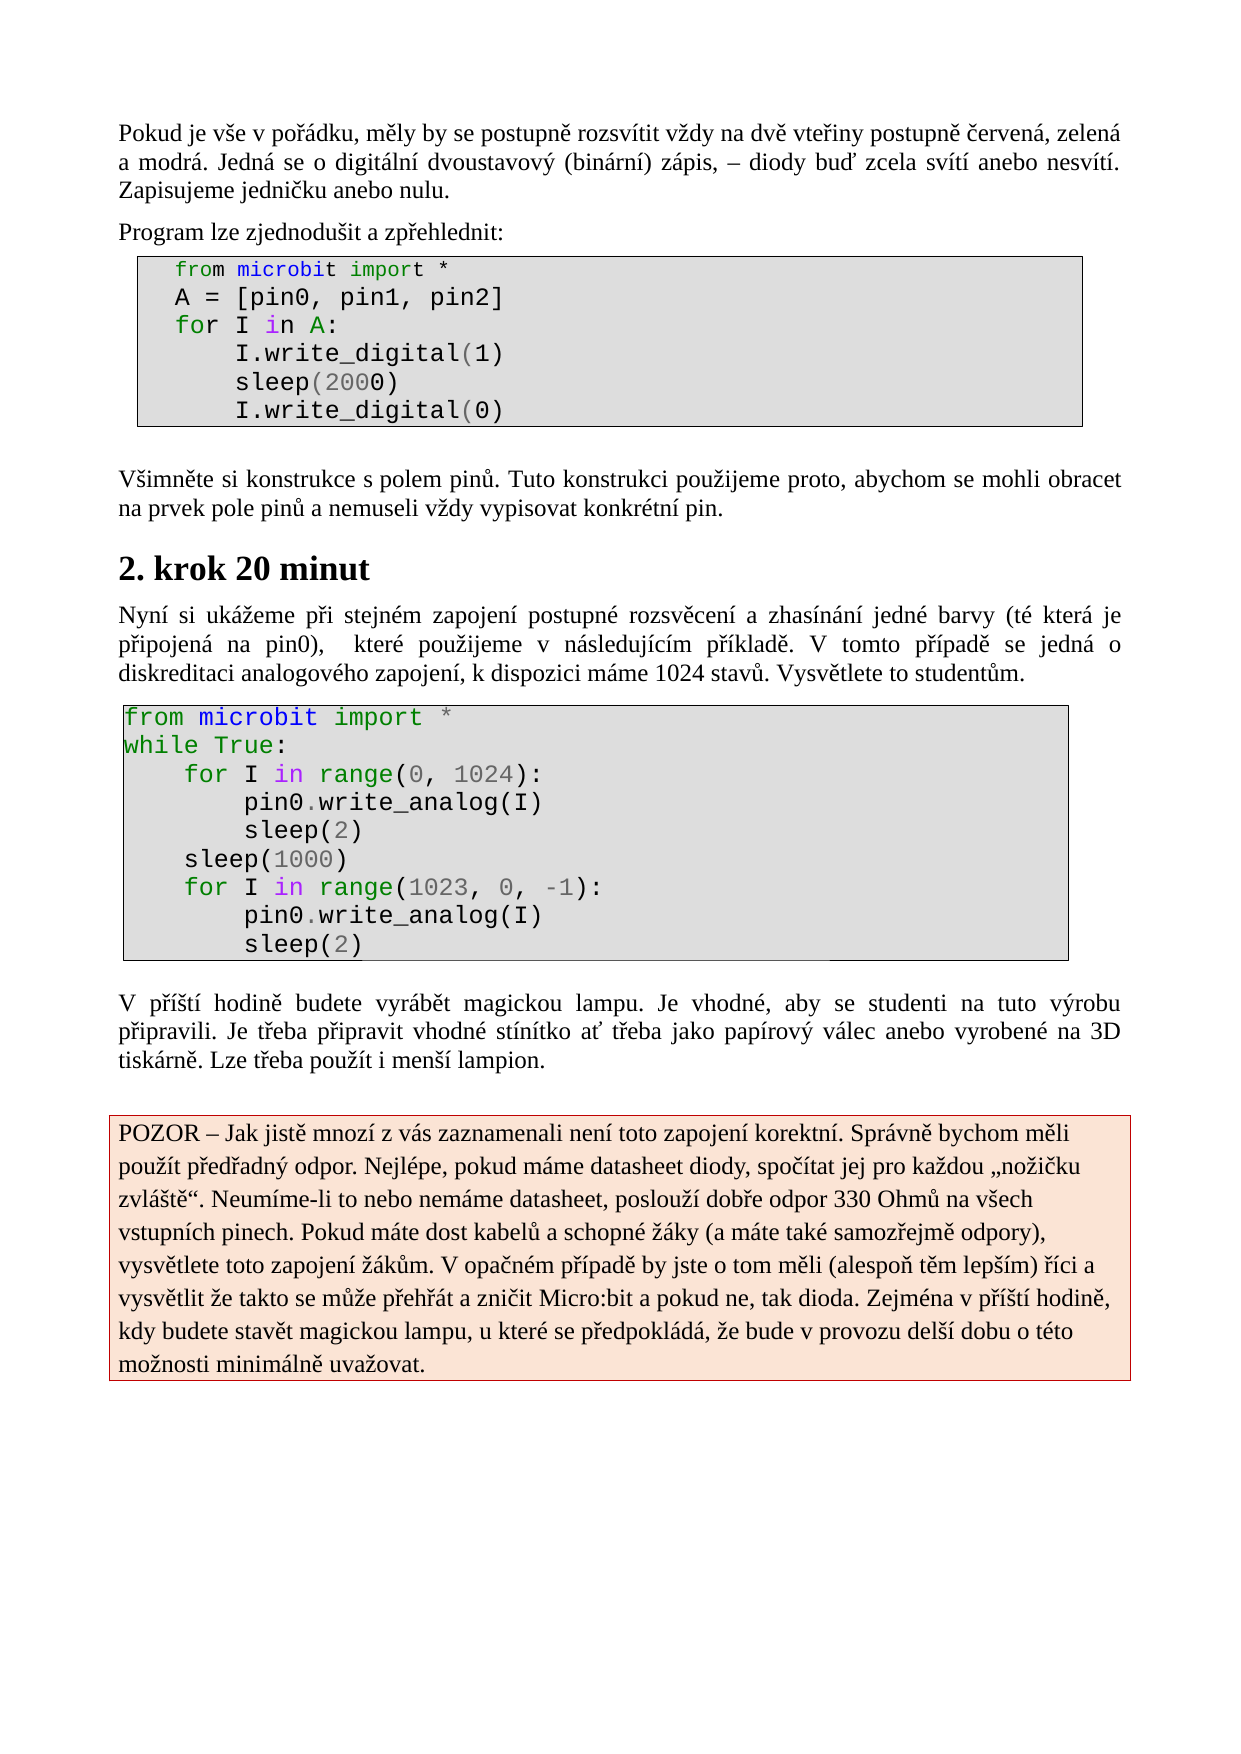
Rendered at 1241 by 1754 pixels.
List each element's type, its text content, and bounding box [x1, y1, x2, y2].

text Pokud je vše v pořádku, měly by se postupně rozsvítit vždy na dvě vteřiny postupně červená, zelená a modrá. Jedná se o digitální dvoustavový (binární) zápis, – diody buď zcela svítí anebo nesvítí. Zapisujeme jedničku anebo nulu. [118, 118, 1122, 204]
text Nyní si ukážeme při stejném zapojení postupné rozsvěcení a zhasínání jedné barvy (té která je připojená na pin0), které použijeme v následujícím příkladě. V tomto případě se jedná o diskreditaci analogového zapojení, k dispozici máme 1024 stavů. Vysvětlete to studentům. [118, 600, 1122, 686]
text Všimněte si konstrukce s polem pinů. Tuto konstrukci použijeme proto, abychom se mohli obracet na prvek pole pinů a nemuseli vždy vypisovat konkrétní pin. [118, 464, 1122, 522]
text Program lze zjednodušit a zpřehlednit: [118, 217, 1122, 246]
text POZOR – Jak jistě mnozí z vás zaznamenali není toto zapojení korektní. Správně bychom měli použít předřadný odpor. Nejlépe, pokud máme datasheet diody, spočítat jej pro každou „nožičku zvláště“. Neumíme-li to nebo nemáme datasheet, poslouží dobře odpor 330 Ohmů na všech vstupních pinech. Pokud máte dost kabelů a schopné žáky (a máte také samozřejmě odpory), vysvětlete toto zapojení žákům. V opačném případě by jste o tom měli (alespoň těm lepším) říci a vysvětlit že takto se může přehřát a zničit Micro:bit a pokud ne, tak dioda. Zejména v příští hodině, kdy budete stavět magickou lampu, u které se předpokládá, že bude v provozu delší dobu o této možnosti minimálně uvažovat. [110, 1116, 1130, 1380]
subtitle 2. krok 20 minut [118, 547, 1122, 588]
text V příští hodině budete vyrábět magickou lampu. Je vhodné, aby se studenti na tuto výrobu připravili. Je třeba připravit vhodné stínítko ať třeba jako papírový válec anebo vyrobené na 3D tiskárně. Lze třeba použít i menší lampion. [118, 988, 1122, 1074]
